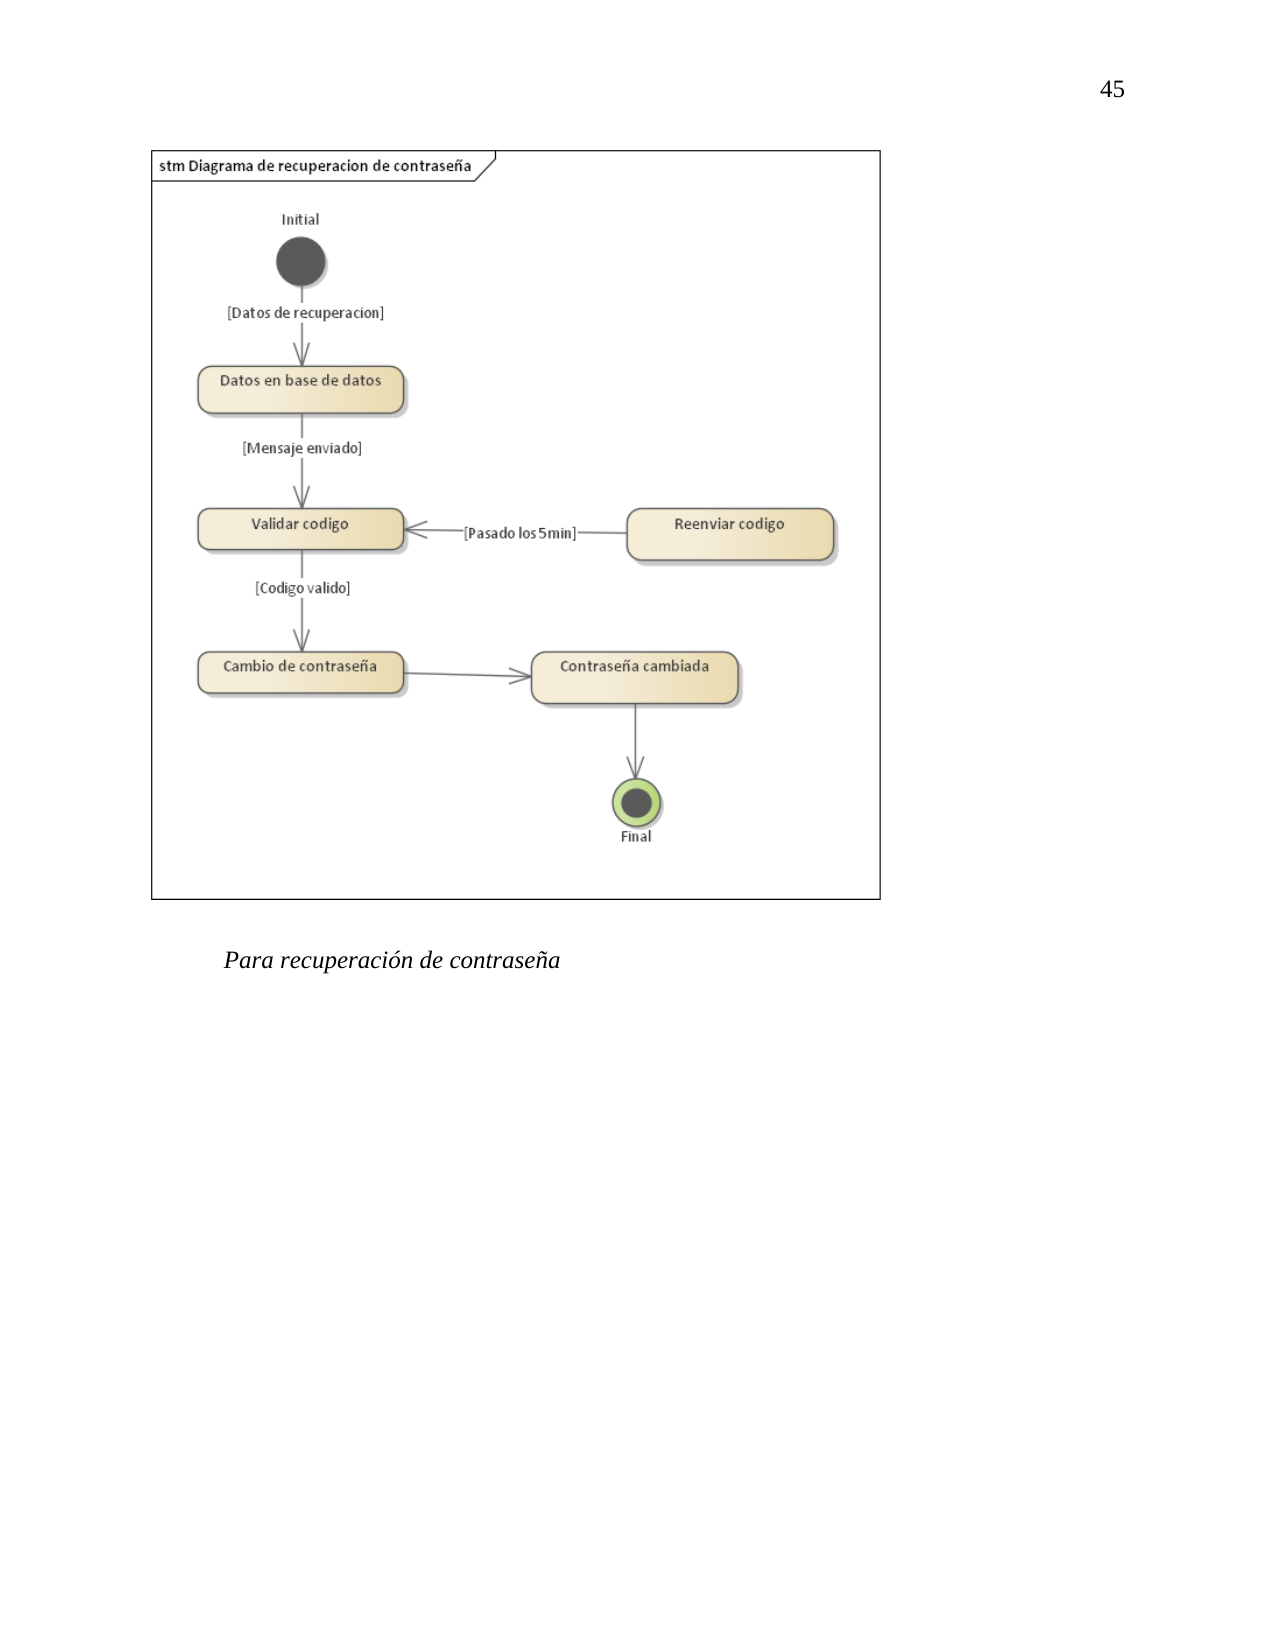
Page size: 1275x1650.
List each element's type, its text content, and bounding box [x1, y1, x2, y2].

text Para recuperación de contraseña [150, 945, 1125, 974]
picture [150, 150, 882, 900]
